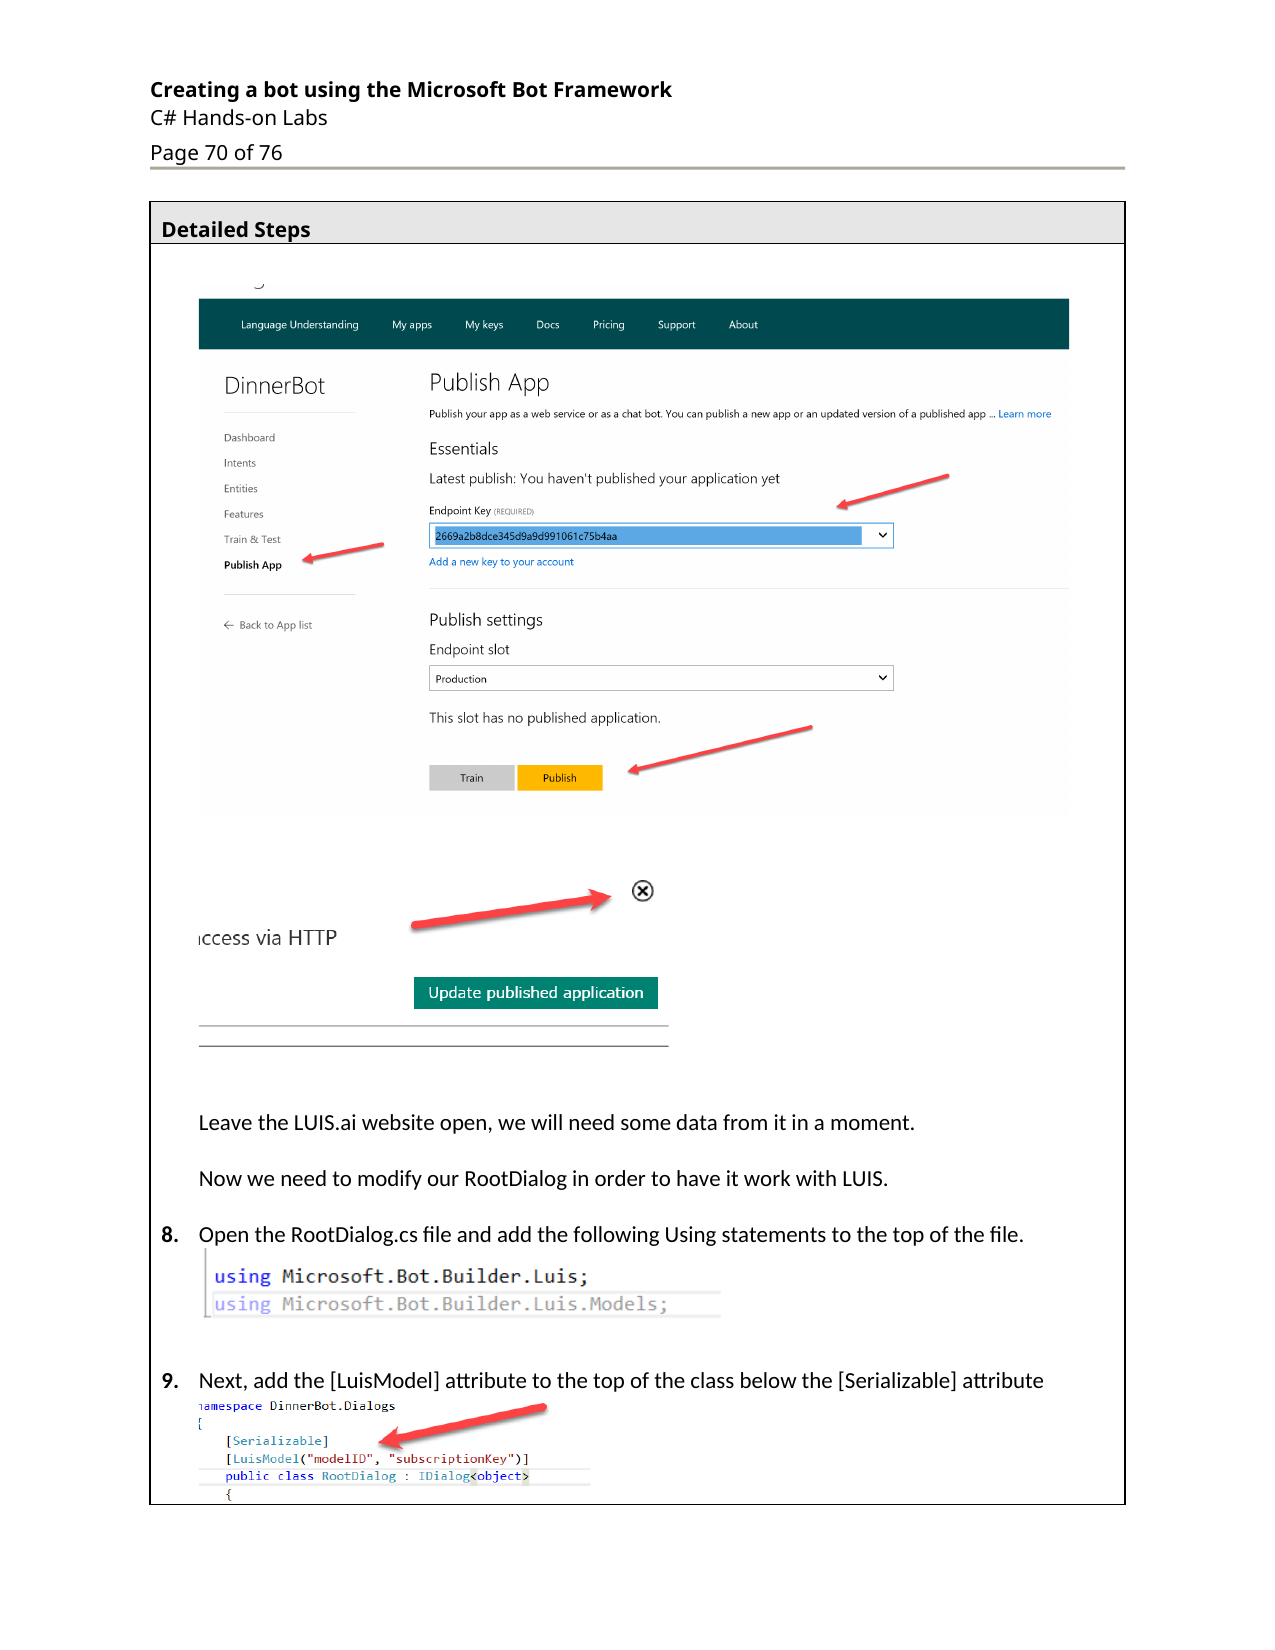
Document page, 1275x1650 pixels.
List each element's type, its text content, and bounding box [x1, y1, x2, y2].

picture [198, 1394, 591, 1504]
table_header Detailed Steps [151, 202, 1124, 243]
picture [198, 284, 1070, 816]
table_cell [151, 244, 1124, 1504]
picture [198, 1248, 721, 1338]
picture [198, 849, 669, 1108]
